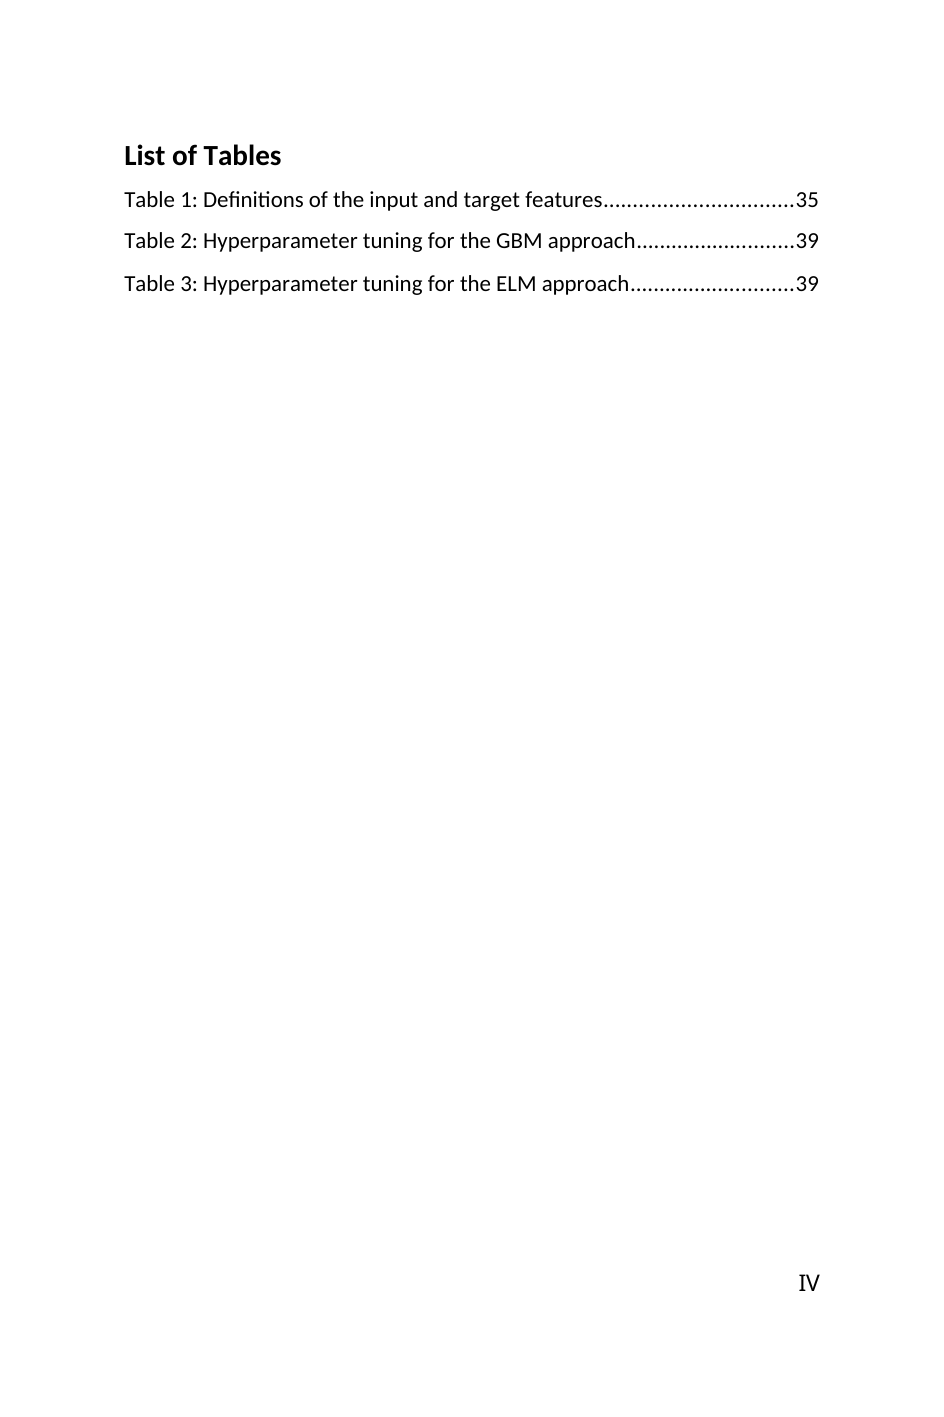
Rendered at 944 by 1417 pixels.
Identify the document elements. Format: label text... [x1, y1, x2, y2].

text Table 3: Hyperparameter tuning for the ELM approach 39 [124, 269, 820, 297]
subtitle List of Tables [124, 137, 820, 172]
text Table 2: Hyperparameter tuning for the GBM approach 39 [124, 227, 820, 255]
text Table 1: Definitions of the input and target features 35 [124, 185, 820, 213]
